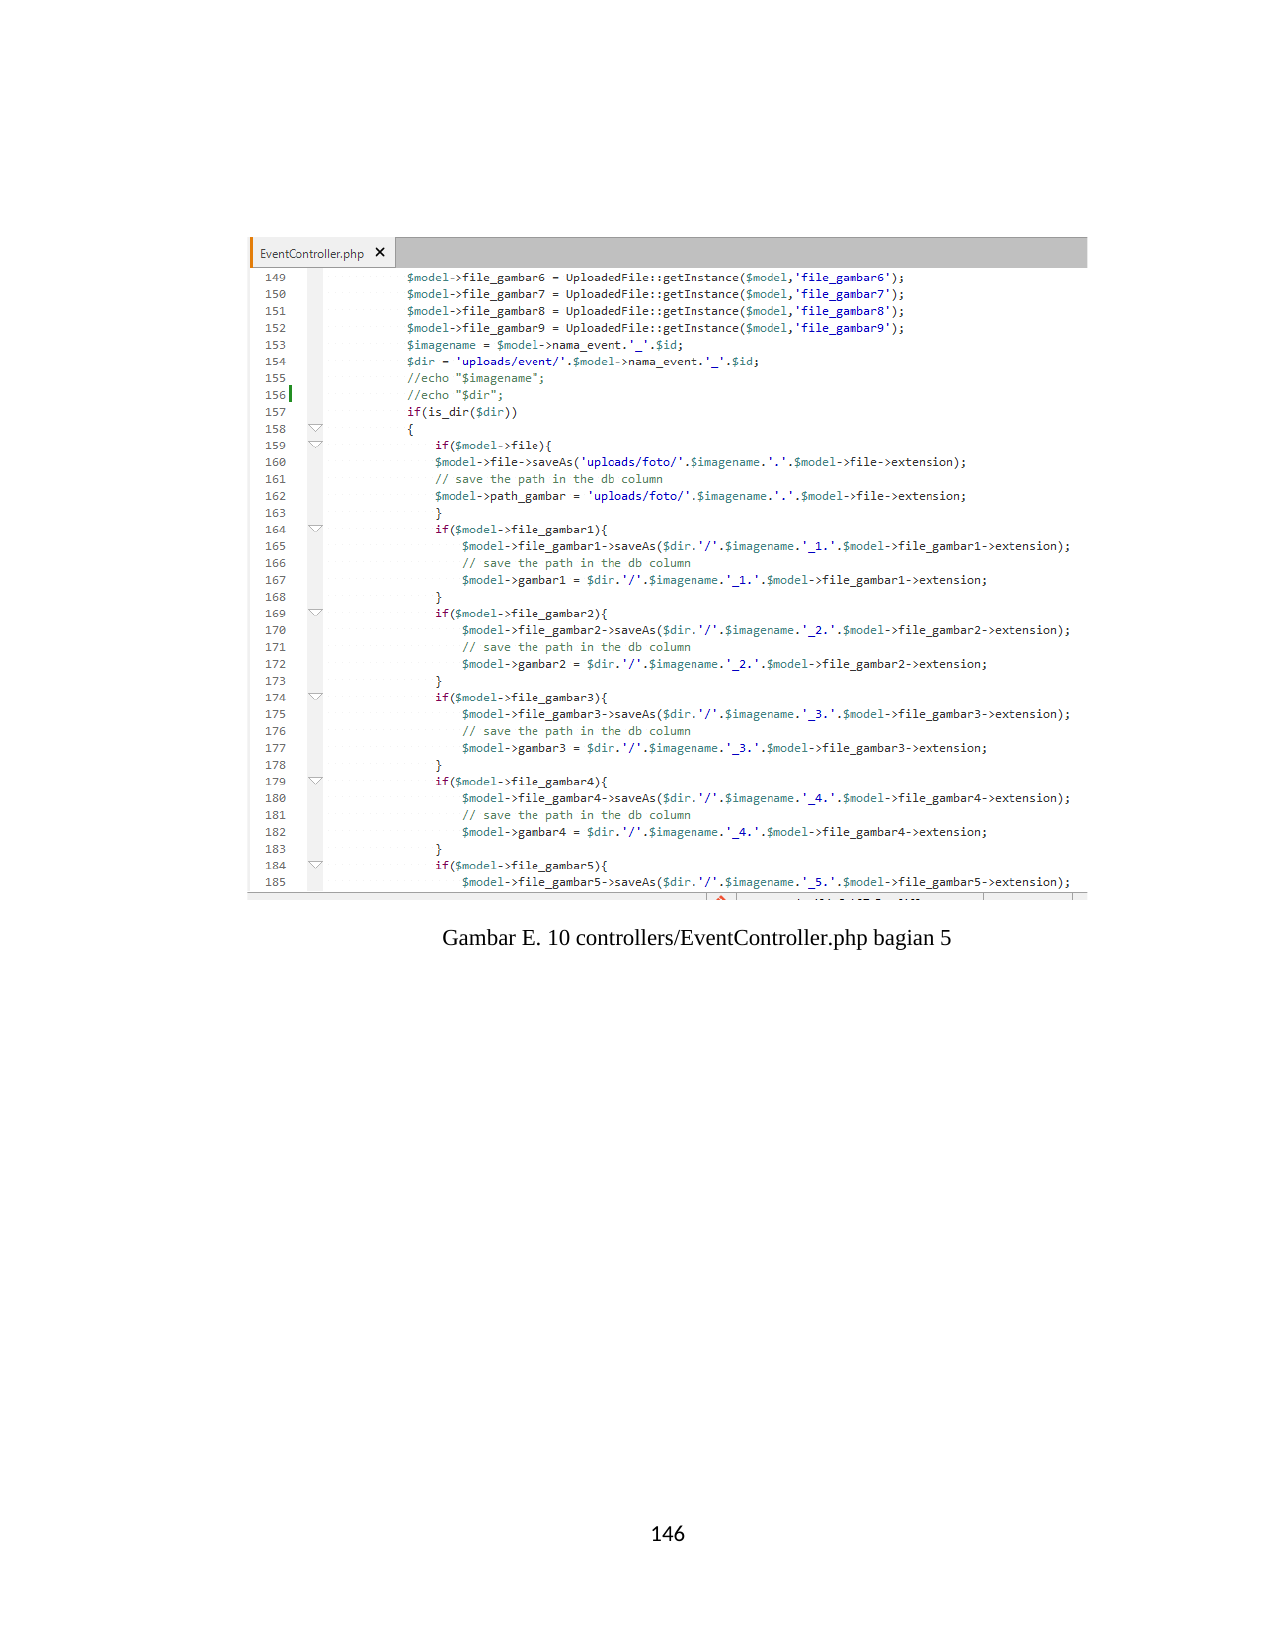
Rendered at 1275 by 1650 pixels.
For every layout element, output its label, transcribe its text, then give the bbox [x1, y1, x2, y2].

picture [247, 237, 1088, 900]
